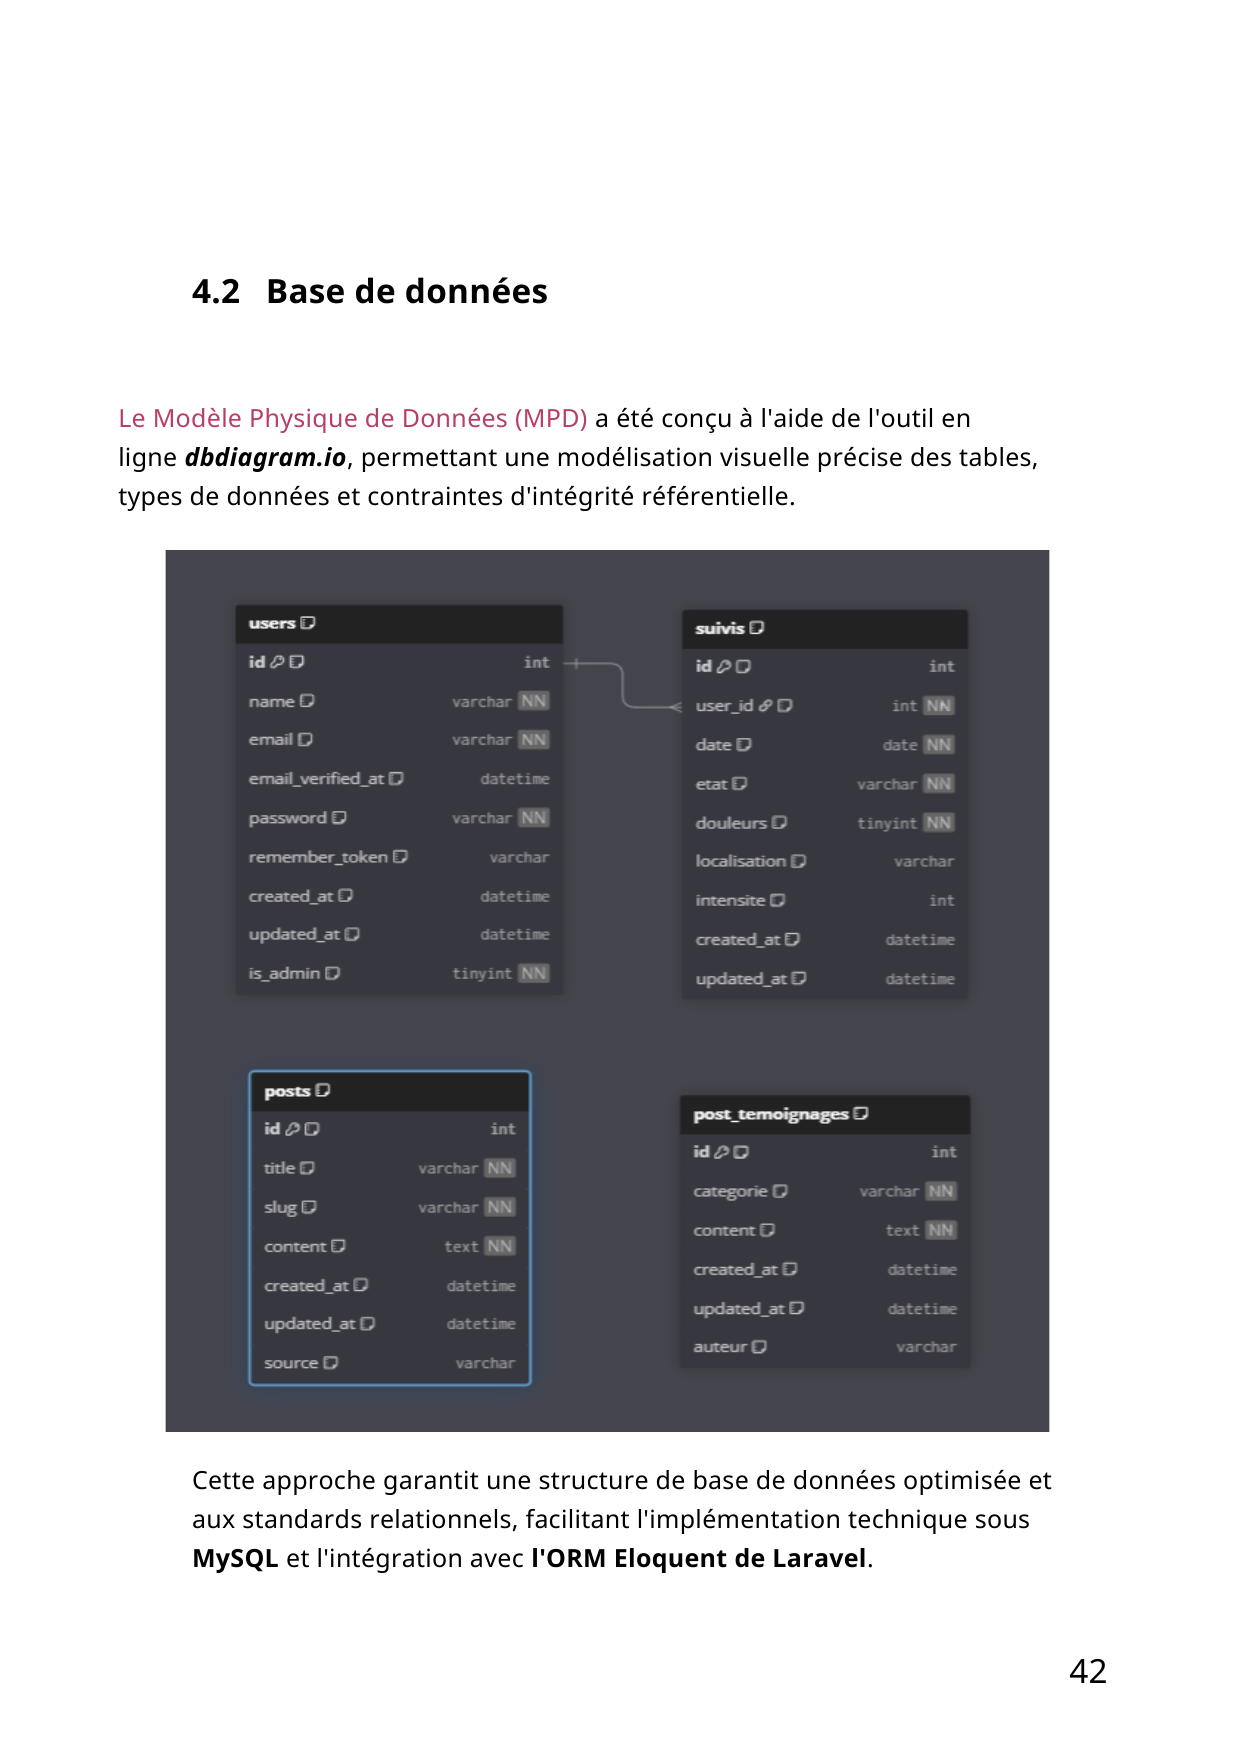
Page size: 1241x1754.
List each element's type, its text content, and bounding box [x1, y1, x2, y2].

picture [165, 550, 1050, 1432]
text 4.2 Base de données [118, 268, 1107, 313]
text Le Modèle Physique de Données (MPD) a été conçu à l'aide de l'outil en ligne dbdiagram.io, permettant une modélisation visuelle précise des tables, types de données et contraintes d'intégrité référentielle. [118, 401, 1107, 513]
